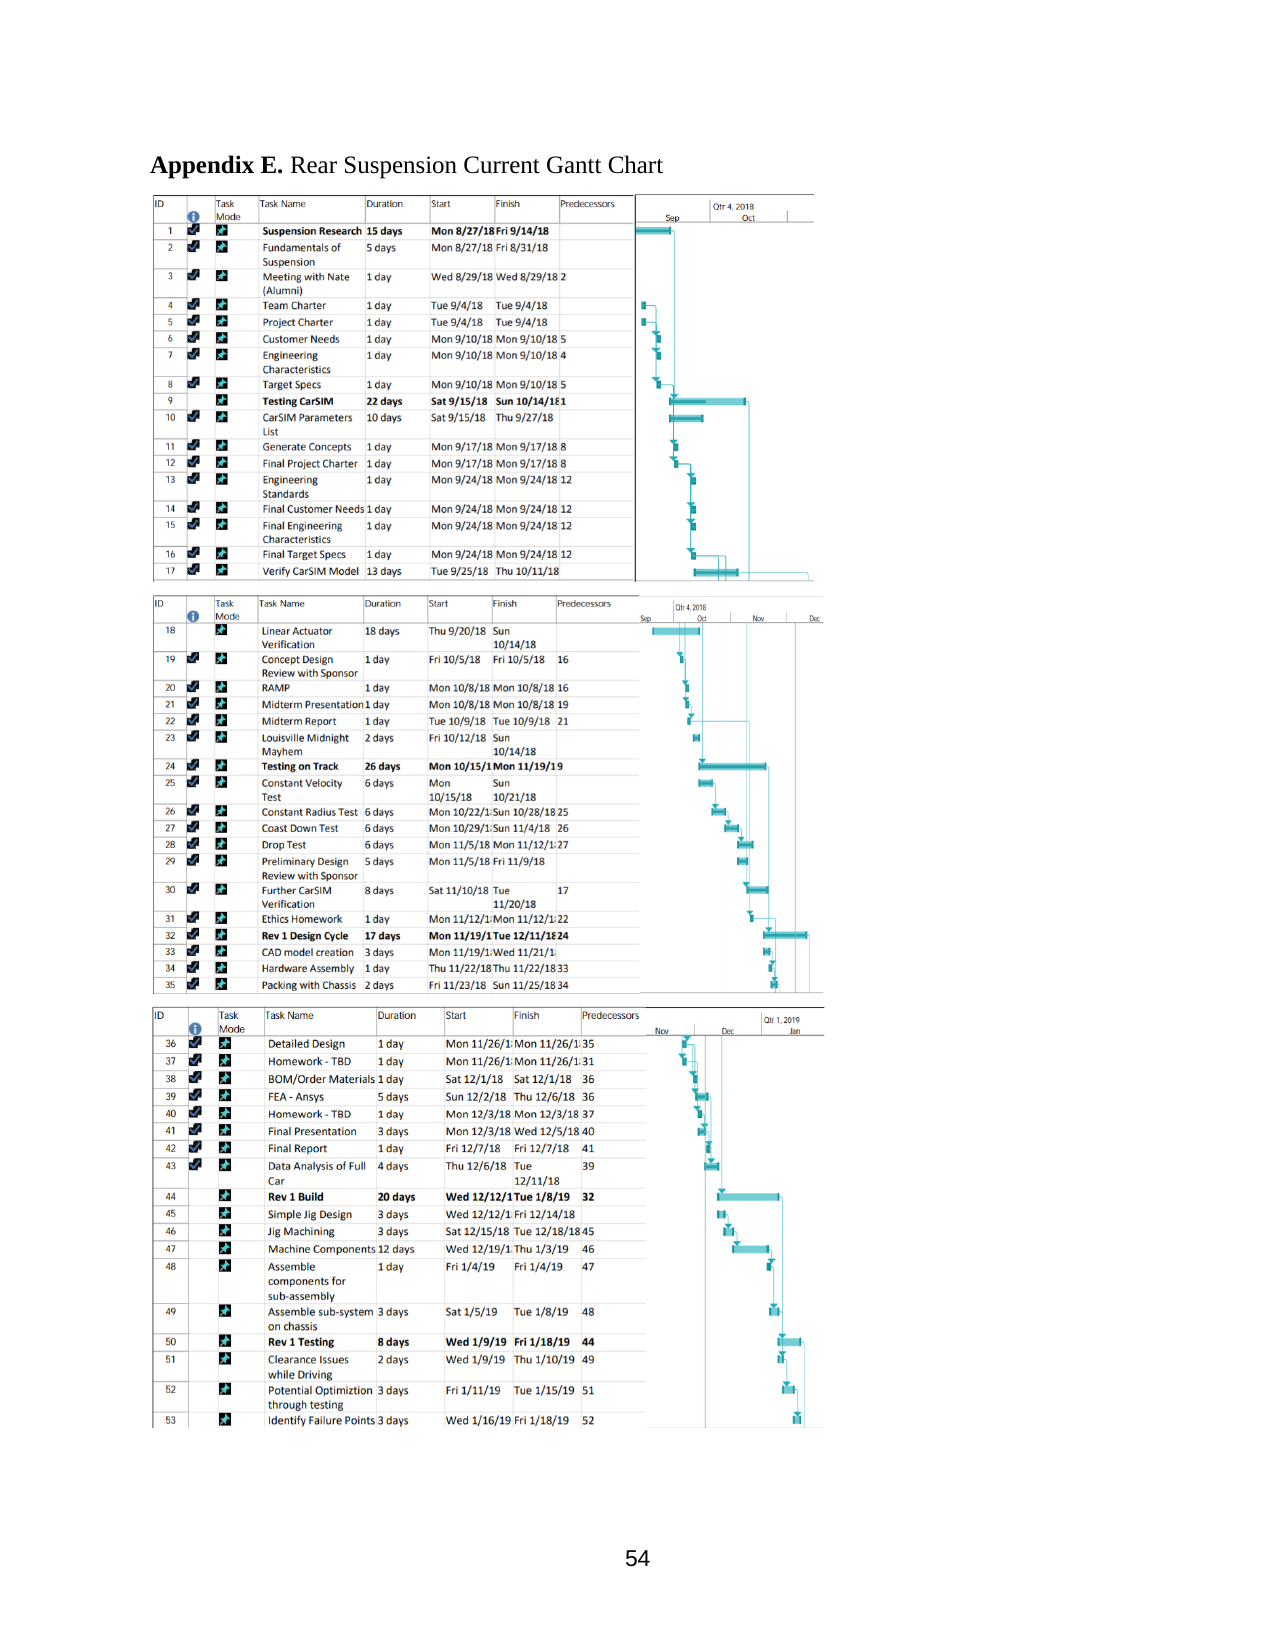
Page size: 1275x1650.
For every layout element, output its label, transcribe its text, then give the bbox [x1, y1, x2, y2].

text Appendix E. Rear Suspension Current Gantt Chart [150, 150, 1125, 179]
picture [150, 1006, 825, 1428]
picture [150, 594, 824, 994]
picture [150, 193, 815, 582]
